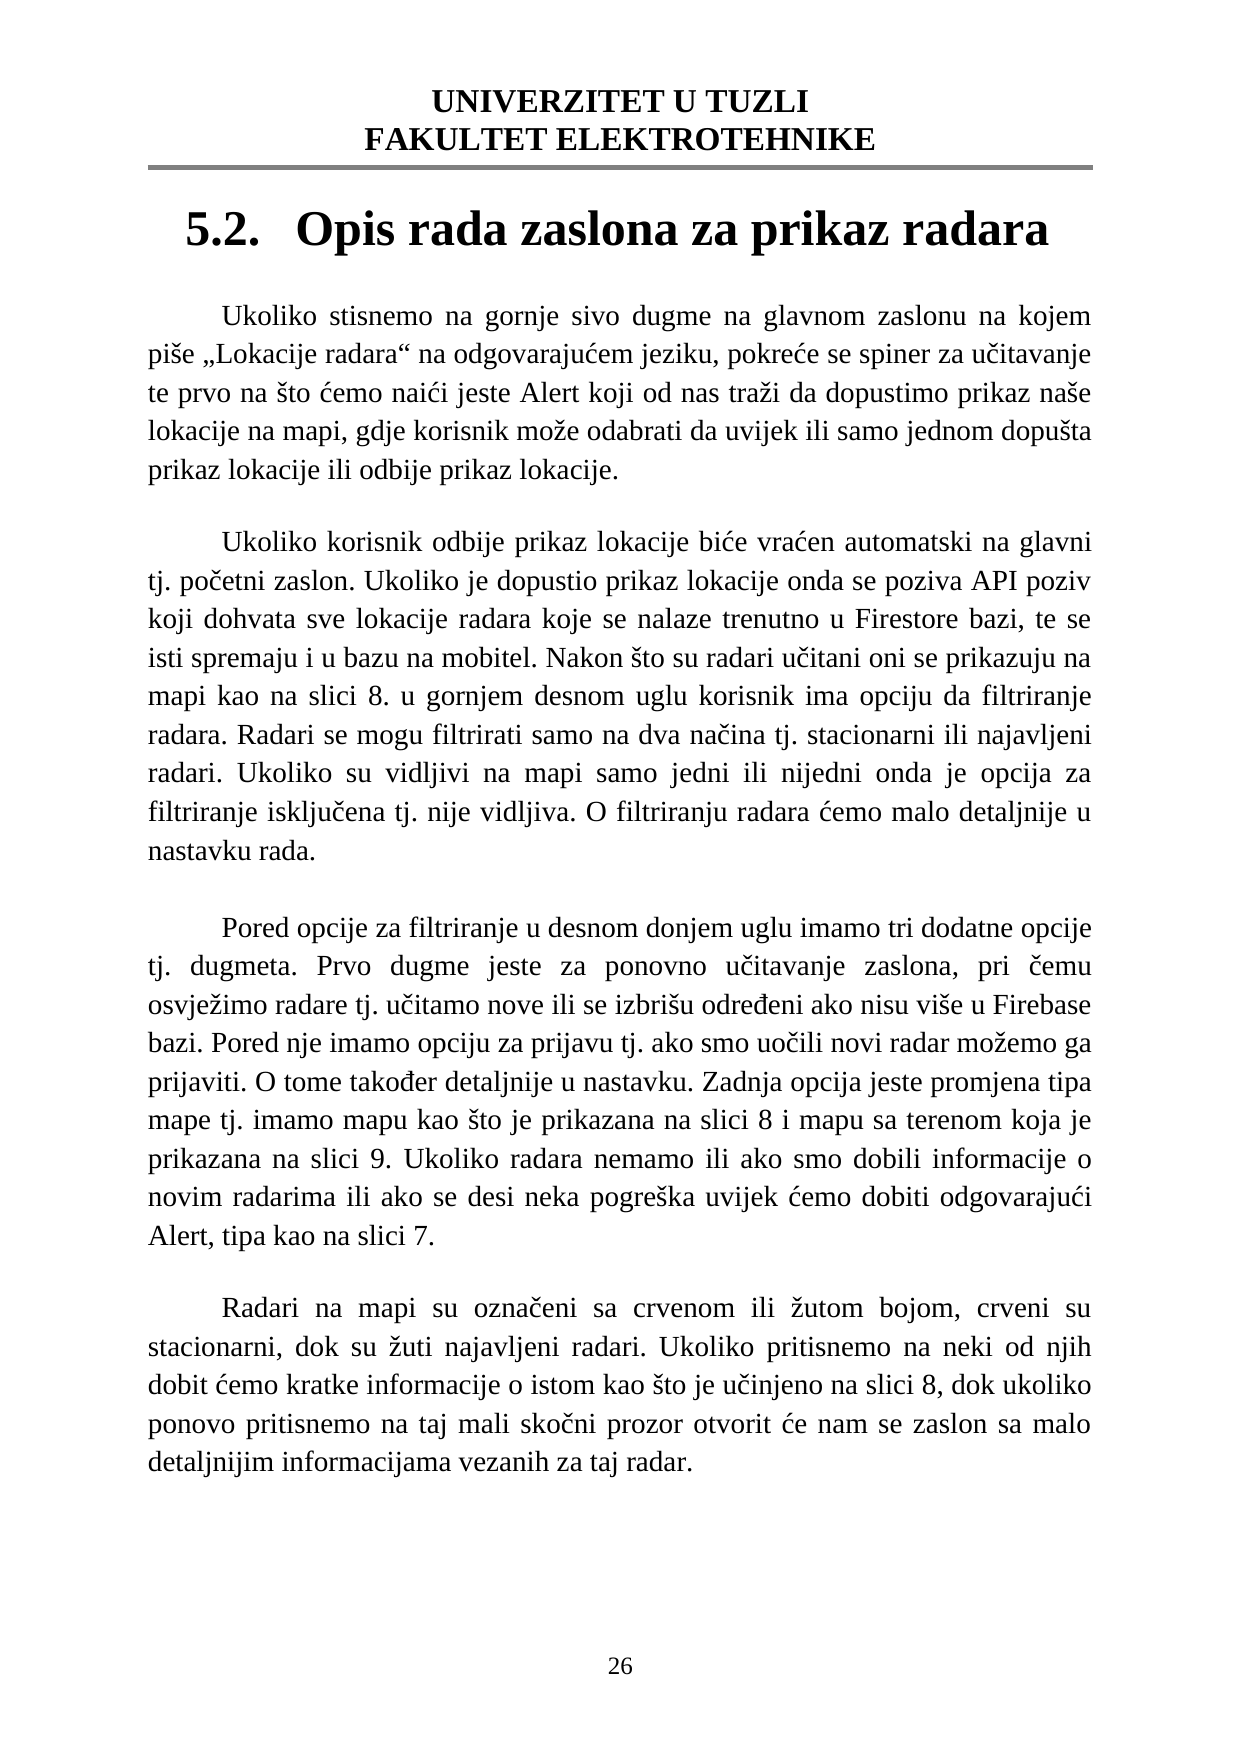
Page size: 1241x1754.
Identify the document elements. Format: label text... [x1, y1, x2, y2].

text Pored opcije za filtriranje u desnom donjem uglu imamo tri dodatne opcije tj. dugmeta. Prvo dugme jeste za ponovno učitavanje zaslona, pri čemu osvježimo radare tj. učitamo nove ili se izbrišu određeni ako nisu više u Firebase bazi. Pored nje imamo opciju za prijavu tj. ako smo uočili novi radar možemo ga prijaviti. O tome također detaljnije u nastavku. Zadnja opcija jeste promjena tipa mape tj. imamo mapu kao što je prikazana na slici 8 i mapu sa terenom koja je prikazana na slici 9. Ukoliko radara nemamo ili ako smo dobili informacije o novim radarima ili ako se desi neka pogreška uvijek ćemo dobiti odgovarajući Alert, tipa kao na slici 7. [148, 910, 1093, 1252]
subtitle Opis rada zaslona za prikaz radara [185, 199, 1093, 256]
text Radari na mapi su označeni sa crvenom ili žutom bojom, crveni su stacionarni, dok su žuti najavljeni radari. Ukoliko pritisnemo na neki od njih dobit ćemo kratke informacije o istom kao što je učinjeno na slici 8, dok ukoliko ponovo pritisnemo na taj mali skočni prozor otvorit će nam se zaslon sa malo detaljnijim informacijama vezanih za taj radar. [148, 1290, 1093, 1478]
text Ukoliko stisnemo na gornje sivo dugme na glavnom zaslonu na kojem piše „Lokacije radara“ na odgovarajućem jeziku, pokreće se spiner za učitavanje te prvo na što ćemo naići jeste Alert koji od nas traži da dopustimo prikaz naše lokacije na mapi, gdje korisnik može odabrati da uvijek ili samo jednom dopušta prikaz lokacije ili odbije prikaz lokacije. [148, 298, 1093, 486]
text Ukoliko korisnik odbije prikaz lokacije biće vraćen automatski na glavni tj. početni zaslon. Ukoliko je dopustio prikaz lokacije onda se poziva API poziv koji dohvata sve lokacije radara koje se nalaze trenutno u Firestore bazi, te se isti spremaju i u bazu na mobitel. Nakon što su radari učitani oni se prikazuju na mapi kao na slici 8. u gornjem desnom uglu korisnik ima opciju da filtriranje radara. Radari se mogu filtrirati samo na dva načina tj. stacionarni ili najavljeni radari. Ukoliko su vidljivi na mapi samo jedni ili nijedni onda je opcija za filtriranje isključena tj. nije vidljiva. O filtriranju radara ćemo malo detaljnije u nastavku rada. [148, 524, 1093, 866]
